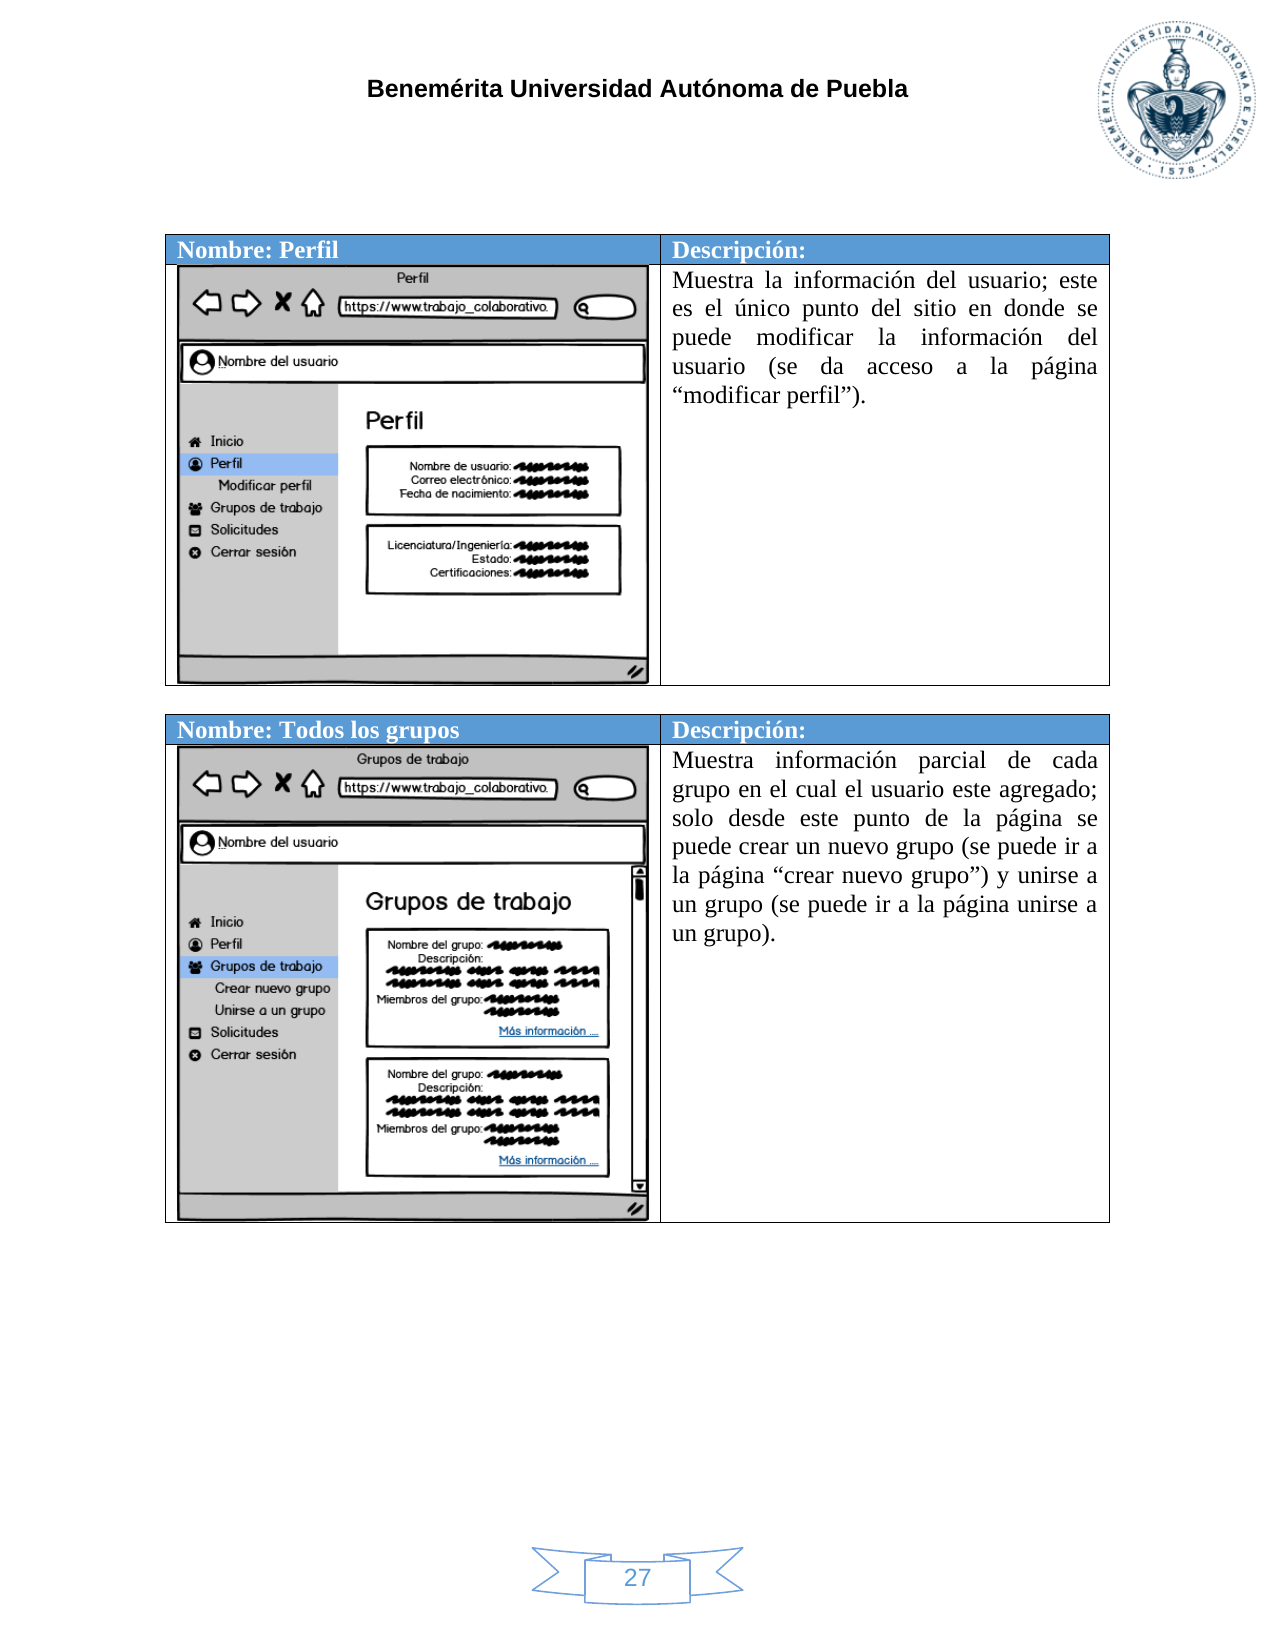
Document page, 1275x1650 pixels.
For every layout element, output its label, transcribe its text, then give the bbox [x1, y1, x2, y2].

table_cell [166, 265, 176, 684]
picture [176, 745, 650, 1222]
table_cell Muestra información parcial de cada grupo en el cual el usuario este agregado; solo desde este punto de la página se puede crear un nuevo grupo (se puede ir a la página “crear nuevo grupo”) y unirse a un grupo (se puede ir a la página unirse a un grupo). [661, 745, 1109, 1222]
table_cell [166, 745, 176, 1222]
table_header Nombre: Todos los grupos [166, 715, 660, 744]
table_cell Muestra la información del usuario; este es el único punto del sitio en donde se puede modificar la información del usuario (se da acceso a la página “modificar perfil”). [661, 265, 1109, 684]
table_header Descripción: [661, 235, 1109, 264]
table_header Descripción: [661, 715, 1109, 744]
picture [176, 264, 650, 685]
table_cell [650, 265, 660, 684]
picture [1097, 21, 1256, 179]
table_cell [650, 745, 660, 1222]
table_header Nombre: Perfil [166, 235, 660, 264]
